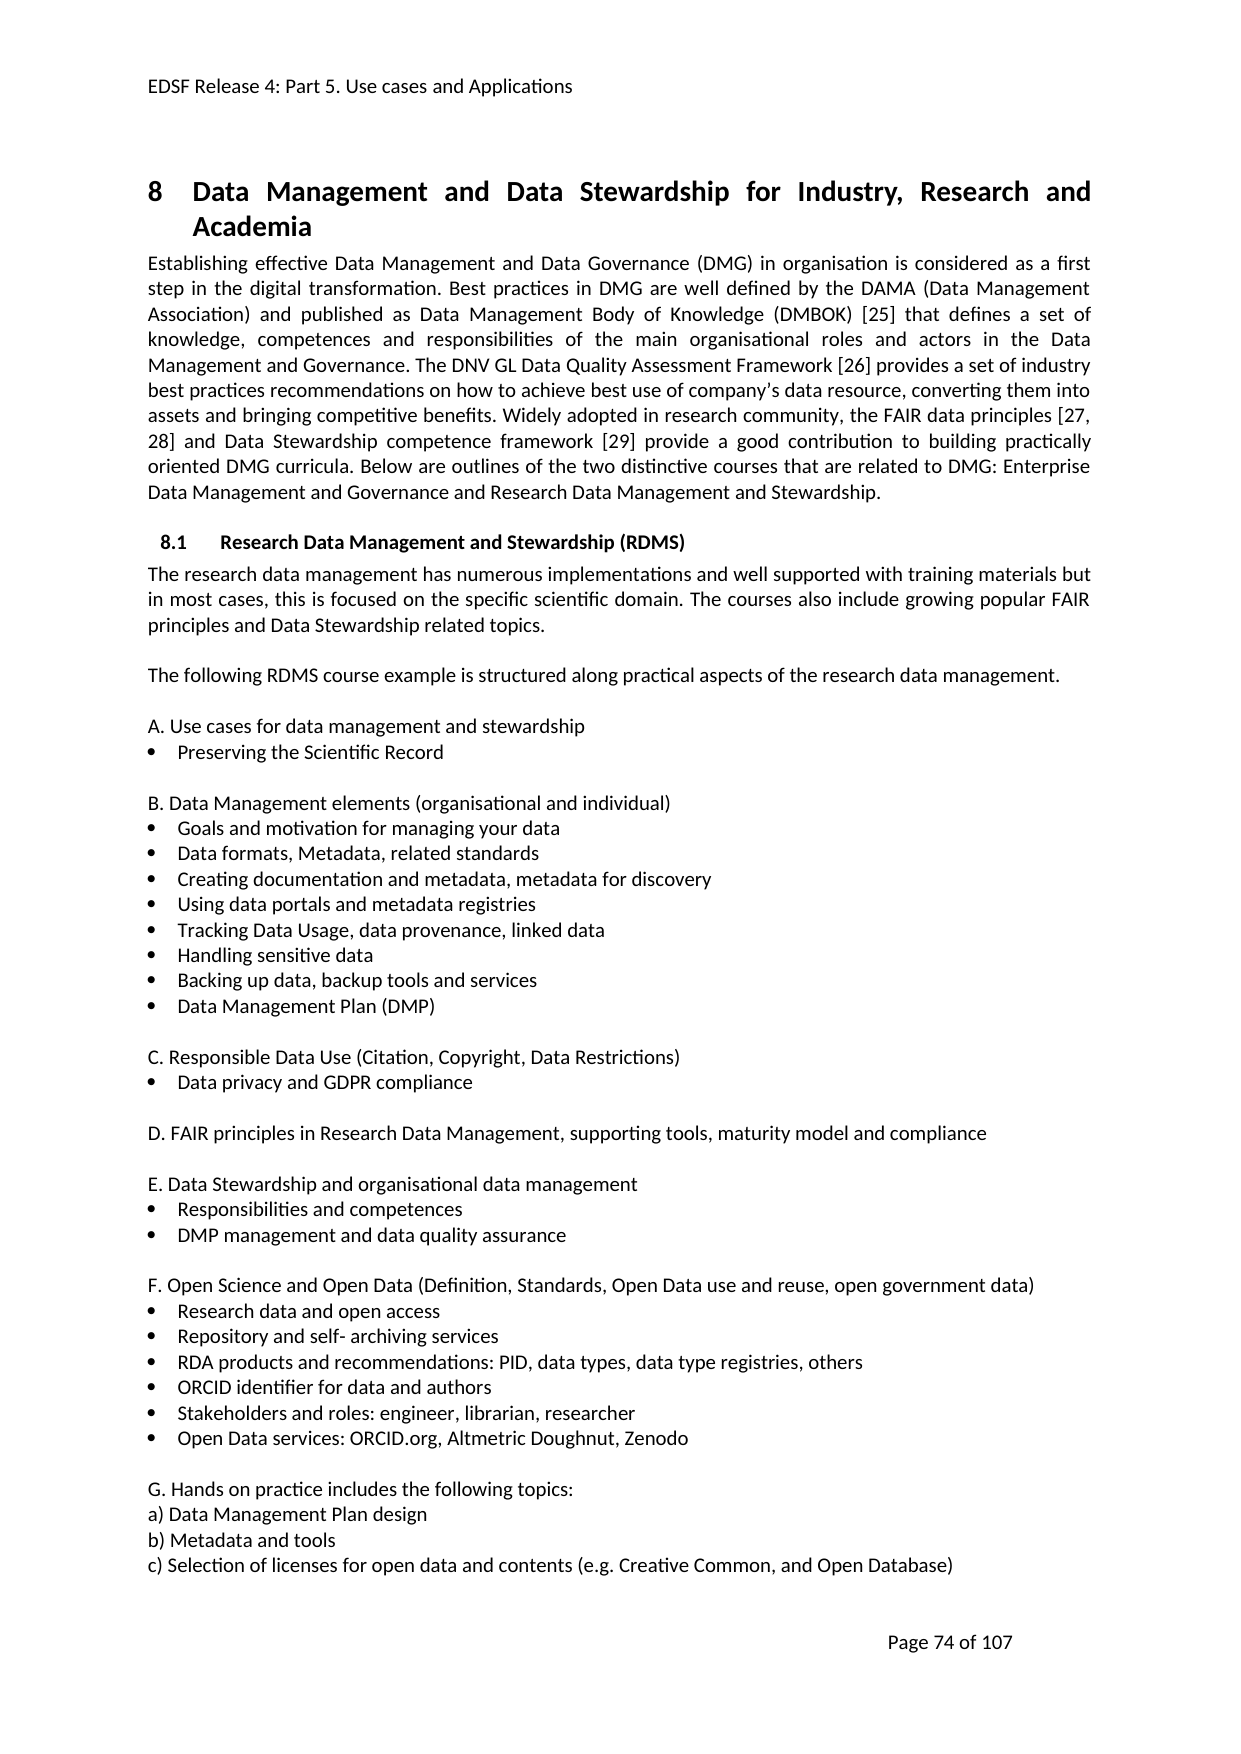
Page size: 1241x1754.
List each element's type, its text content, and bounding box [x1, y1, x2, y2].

list Data formats, Metadata, related standards [148, 841, 1093, 866]
list Handling sensitive data [148, 942, 1093, 968]
list Stakeholders and roles: engineer, librarian, researcher [148, 1400, 1093, 1425]
list Data privacy and GDPR compliance [148, 1069, 1093, 1095]
text Establishing effective Data Management and Data Governance (DMG) in organisation is considered as a first step in the digital transformation. Best practices in DMG are well defined by the DAMA (Data Management Association) and published as Data Management Body of Knowledge (DMBOK) [25] that defines a set of knowledge, competences and responsibilities of the main organisational roles and actors in the Data Management and Governance. The DNV GL Data Quality Assessment Framework [26] provides a set of industry best practices recommendations on how to achieve best use of company’s data resource, converting them into assets and bringing competitive benefits. Widely adopted in research community, the FAIR data principles [27, 28] and Data Stewardship competence framework [29] provide a good contribution to building practically oriented DMG curricula. Below are outlines of the two distinctive courses that are related to DMG: Enterprise Data Management and Governance and Research Data Management and Stewardship. [148, 250, 1093, 504]
text The research data management has numerous implementations and well supported with training materials but in most cases, this is focused on the specific scientific domain. The courses also include growing popular FAIR principles and Data Stewardship related topics. [148, 561, 1093, 637]
text a) Data Management Plan design [148, 1501, 1093, 1527]
text b) Metadata and tools [148, 1527, 1093, 1552]
text F. Open Science and Open Data (Definition, Standards, Open Data use and reuse, open government data) [148, 1273, 1093, 1298]
text E. Data Stewardship and organisational data management [148, 1171, 1093, 1196]
text G. Hands on practice includes the following topics: [148, 1476, 1093, 1501]
list Preserving the Scientific Record [148, 739, 1093, 764]
list Data Management Plan (DMP) [148, 993, 1093, 1018]
list Using data portals and metadata registries [148, 891, 1093, 917]
text B. Data Management elements (organisational and individual) [148, 790, 1093, 815]
list Open Data services: ORCID.org, Altmetric Doughnut, Zenodo [148, 1425, 1093, 1451]
list ORCID identifier for data and authors [148, 1374, 1093, 1400]
subtitle Research Data Management and Stewardship (RDMS) [160, 529, 1093, 555]
list Creating documentation and metadata, metadata for discovery [148, 866, 1093, 891]
list Responsibilities and competences [148, 1196, 1093, 1222]
list Repository and self- archiving services [148, 1323, 1093, 1349]
text C. Responsible Data Use (Citation, Copyright, Data Restrictions) [148, 1044, 1093, 1069]
list Goals and motivation for managing your data [148, 815, 1093, 841]
subtitle Data Management and Data Stewardship for Industry, Research and Academia [148, 173, 1093, 244]
text D. FAIR principles in Research Data Management, supporting tools, maturity model and compliance [148, 1120, 1093, 1146]
text A. Use cases for data management and stewardship [148, 713, 1093, 739]
list Backing up data, backup tools and services [148, 968, 1093, 993]
list Tracking Data Usage, data provenance, linked data [148, 917, 1093, 942]
list DMP management and data quality assurance [148, 1222, 1093, 1247]
text The following RDMS course example is structured along practical aspects of the research data management. [148, 663, 1093, 688]
list Research data and open access [148, 1298, 1093, 1323]
list RDA products and recommendations: PID, data types, data type registries, others [148, 1349, 1093, 1374]
text c) Selection of licenses for open data and contents (e.g. Creative Common, and Open Database) [148, 1552, 1093, 1578]
